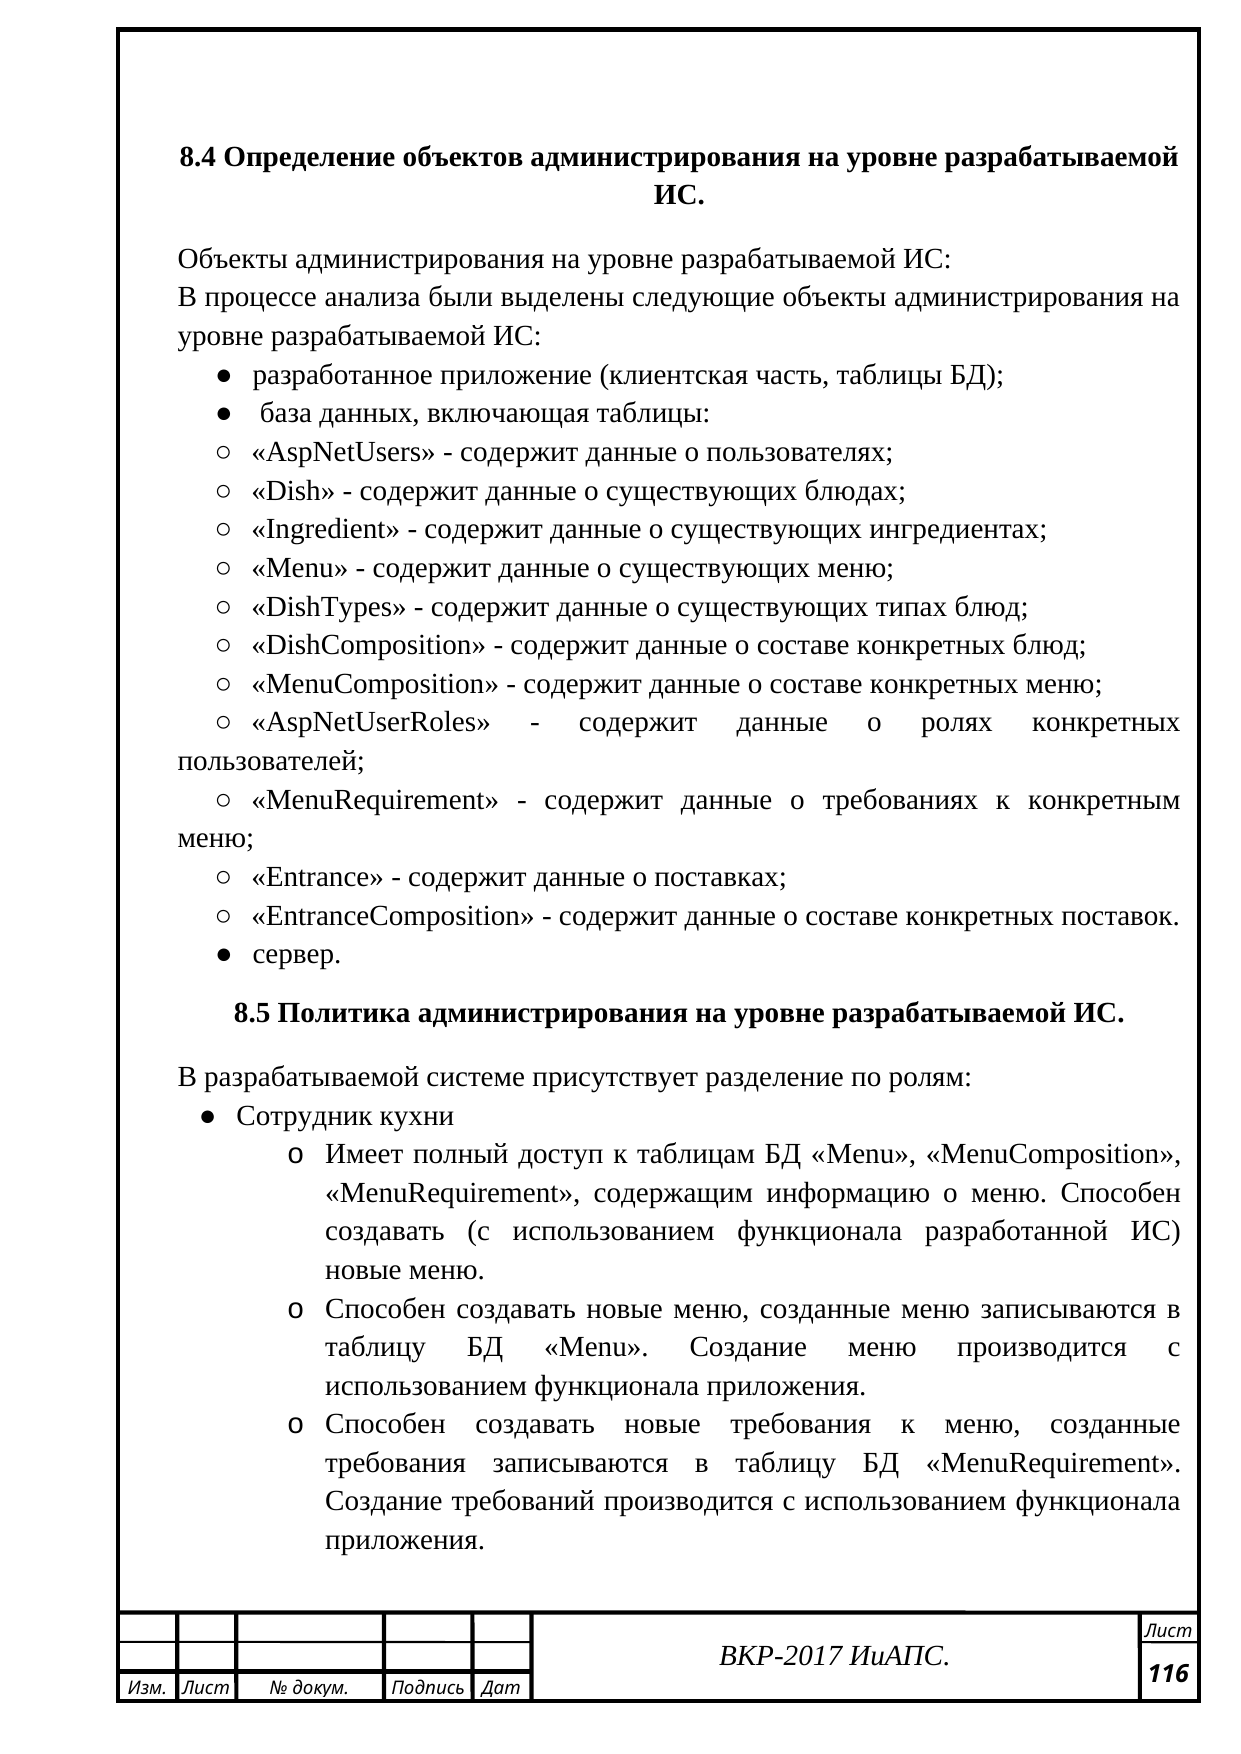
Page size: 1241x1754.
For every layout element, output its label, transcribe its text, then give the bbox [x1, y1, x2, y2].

list сервер. [215, 936, 1181, 970]
subtitle Определение объектов администрирования на уровне разрабатываемой ИС. [177, 139, 1181, 211]
list Способен создавать новые меню, созданные меню записываются в таблицу БД «Menu». Создание меню производится с использованием функционала приложения. [287, 1291, 1181, 1401]
list «EntranceComposition» - содержит данные о составе конкретных поставок. [177, 897, 1181, 931]
subtitle Политика администрирования на уровне разрабатываемой ИС. [177, 996, 1181, 1029]
text В разрабатываемой системе присутствует разделение по ролям: [177, 1059, 1181, 1093]
list «DishTypes» - содержит данные о существующих типах блюд; [177, 588, 1181, 622]
list разработанное приложение (клиентская часть, таблицы БД); [215, 357, 1181, 390]
list «Dish» - содержит данные о существующих блюдах; [177, 473, 1181, 506]
list «Menu» - содержит данные о существующих меню; [177, 550, 1181, 583]
list Сотрудник кухни [199, 1098, 1181, 1131]
list «Ingredient» - содержит данные о существующих ингредиентах; [177, 511, 1181, 545]
list «DishComposition» - содержит данные о составе конкретных блюд; [177, 627, 1181, 661]
list Имеет полный доступ к таблицам БД «Menu», «MenuComposition», «MenuRequirement», содержащим информацию о меню. Способен создавать (с использованием функционала разработанной ИС) новые меню. [287, 1136, 1181, 1286]
list «MenuComposition» - содержит данные о составе конкретных меню; [177, 666, 1181, 699]
list «AspNetUserRoles» - содержит данные о ролях конкретных пользователей; [177, 704, 1181, 777]
text Объекты администрирования на уровне разрабатываемой ИС: [177, 241, 1181, 274]
list «MenuRequirement» - содержит данные о требованиях к конкретным меню; [177, 782, 1181, 854]
list Способен создавать новые требования к меню, созданные требования записываются в таблицу БД «MenuRequirement». Создание требований производится с использованием функционала приложения. [287, 1406, 1181, 1556]
list «AspNetUsers» - содержит данные о пользователях; [177, 434, 1181, 468]
list «Entrance» - содержит данные о поставках; [177, 859, 1181, 892]
list база данных, включающая таблицы: [215, 395, 1181, 429]
text В процессе анализа были выделены следующие объекты администрирования на уровне разрабатываемой ИС: [177, 279, 1181, 352]
